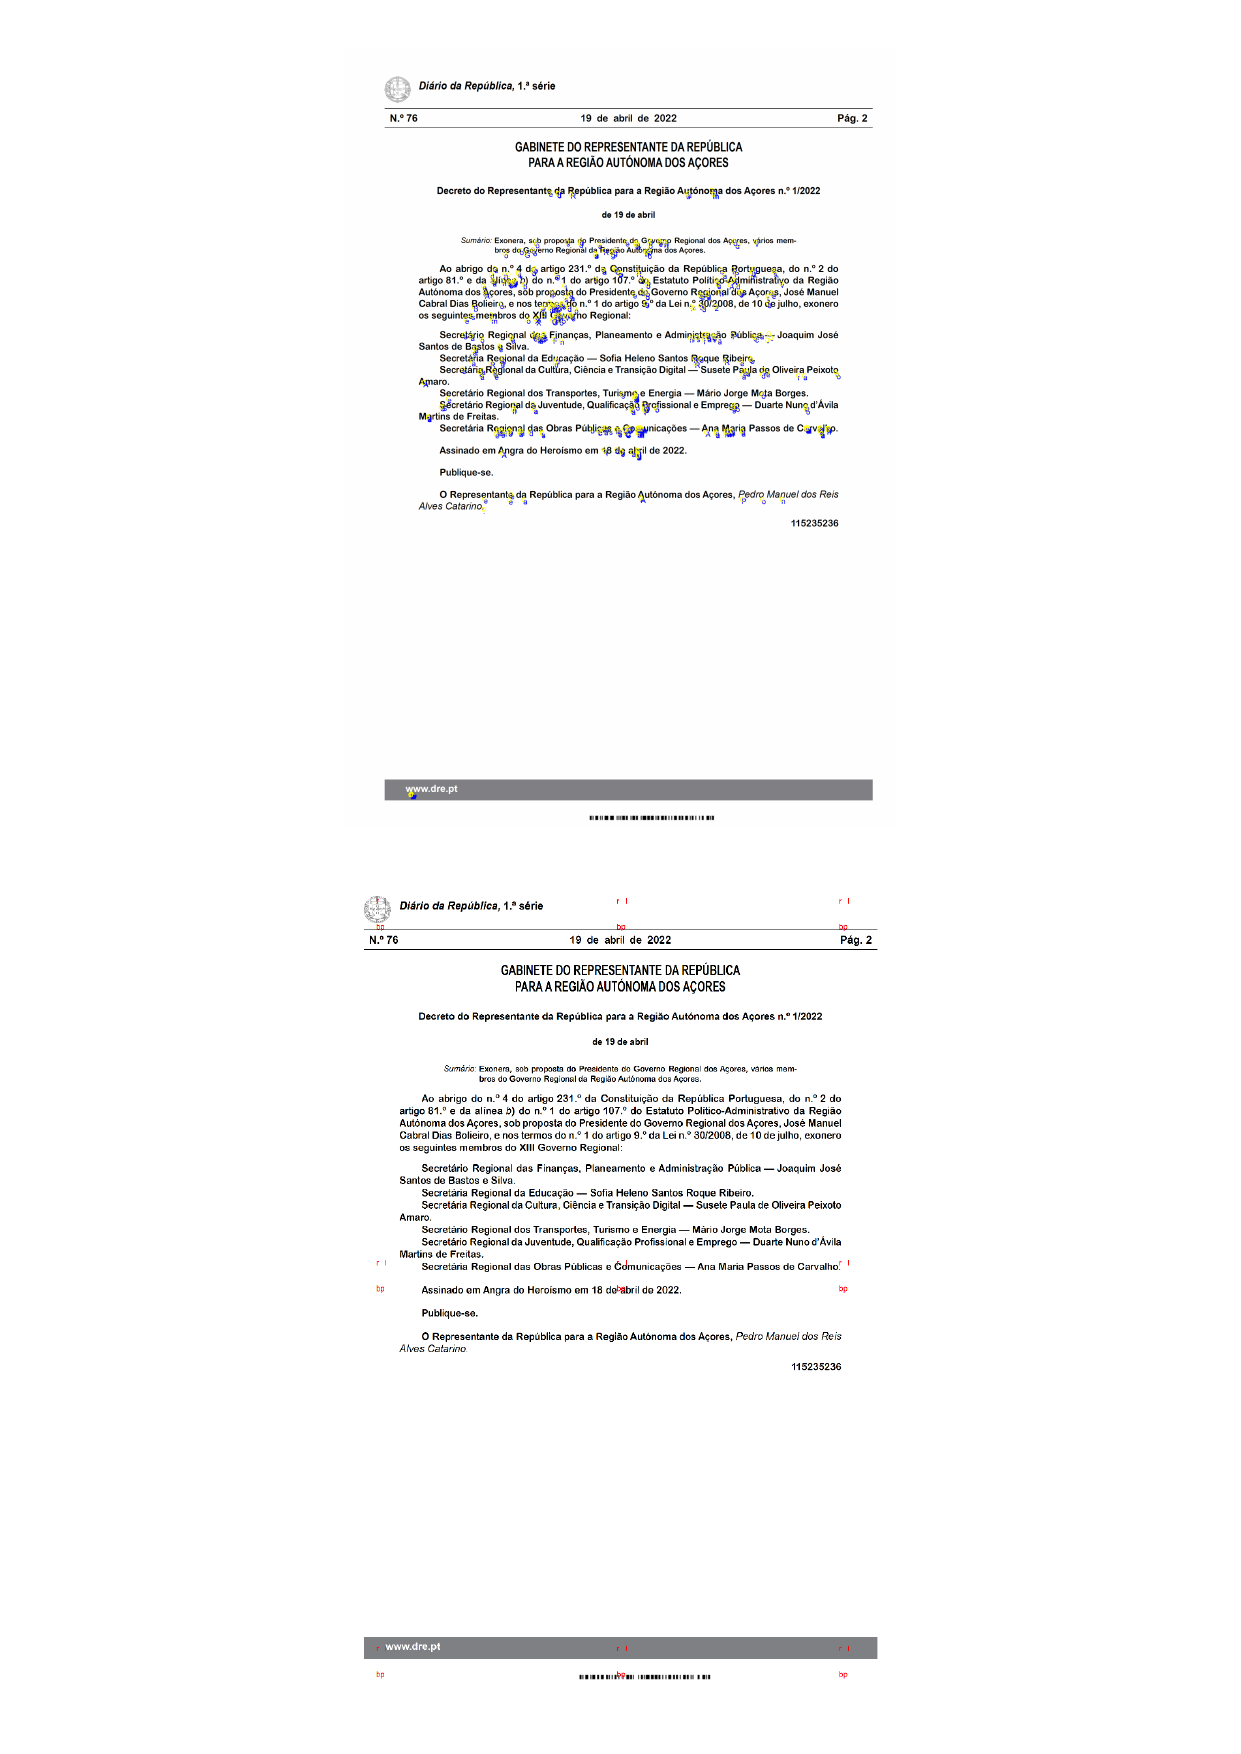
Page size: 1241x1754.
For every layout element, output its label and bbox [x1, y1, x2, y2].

picture [330, 873, 910, 1694]
